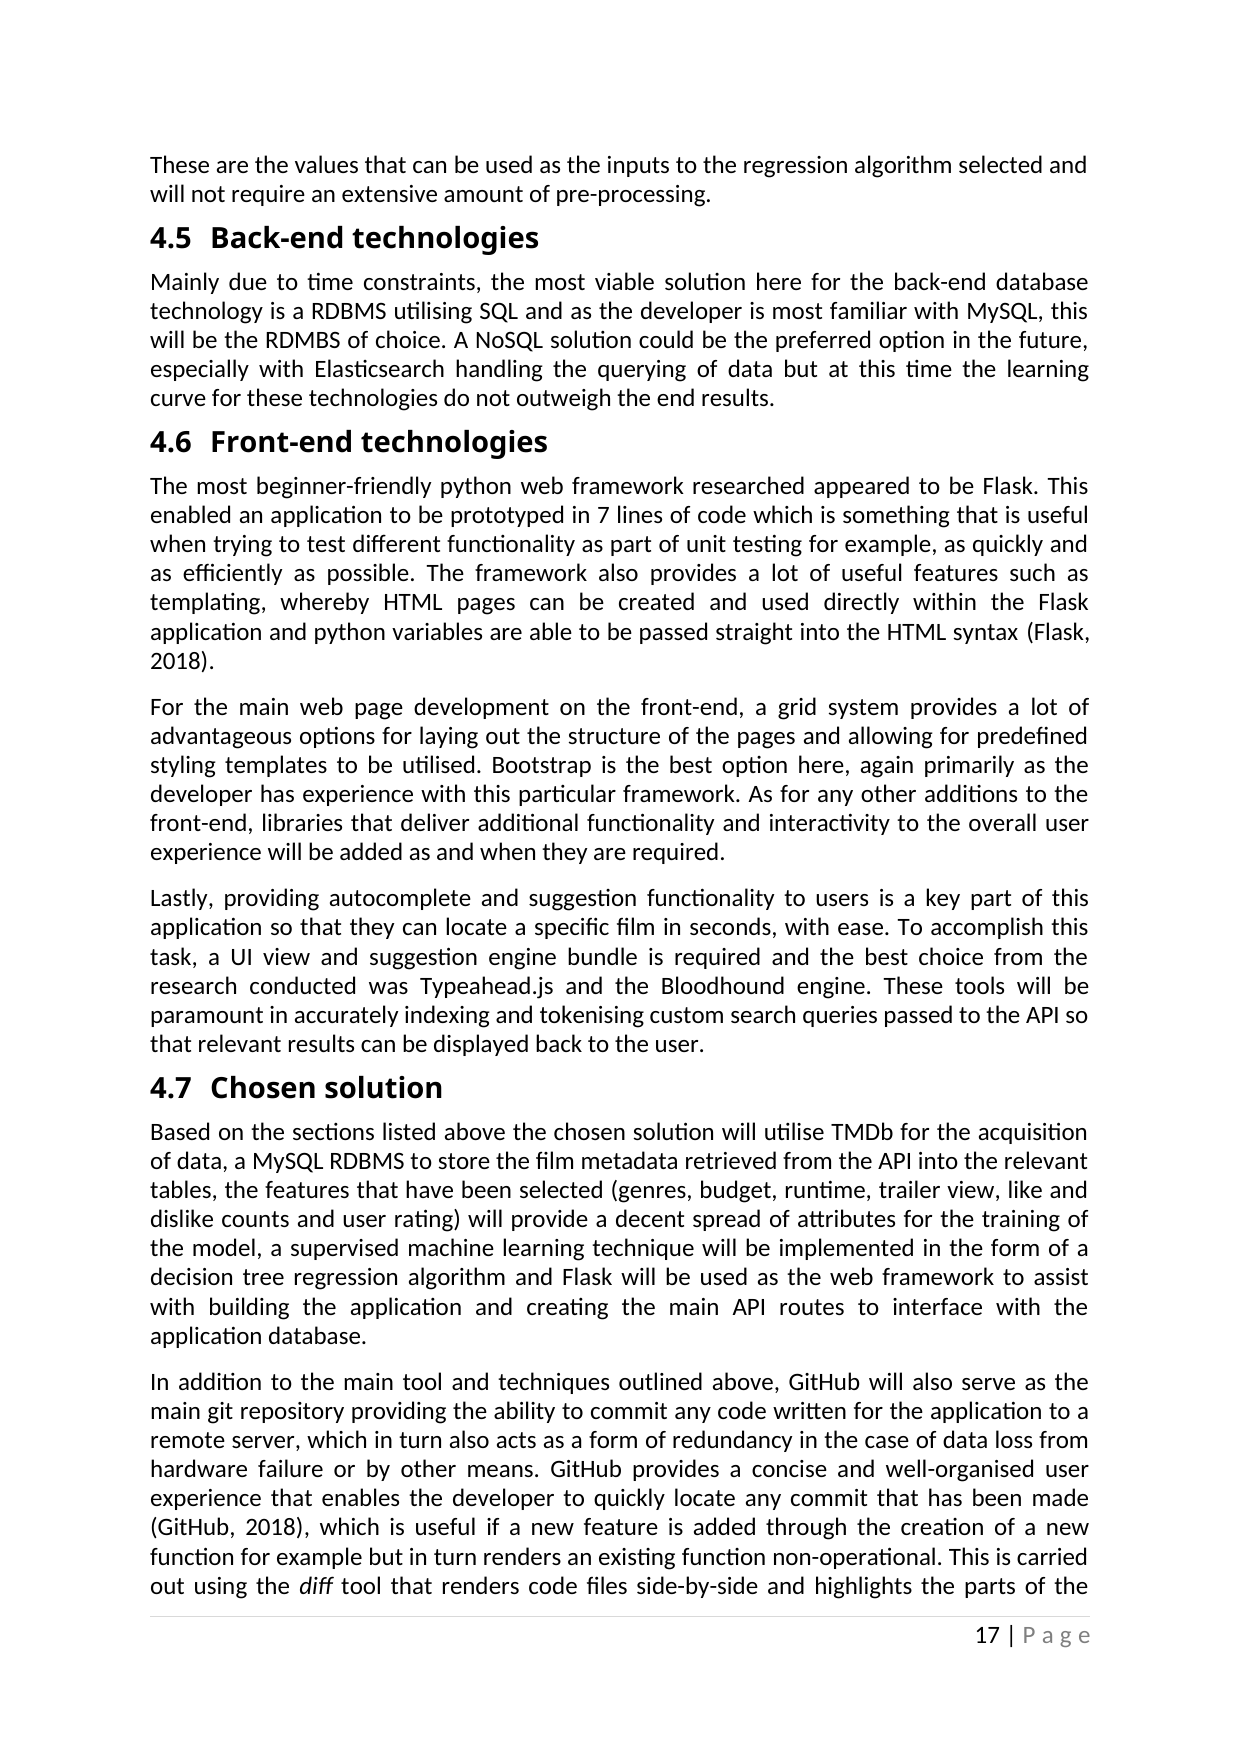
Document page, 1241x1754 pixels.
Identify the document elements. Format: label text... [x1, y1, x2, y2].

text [150, 1367, 1090, 1600]
text Mainly due to time constraints, the most viable solution here for the back-end database technology is a RDBMS utilising SQL and as the developer is most familiar with MySQL, this will be the RDMBS of choice. A NoSQL solution could be the preferred option in the future, especially with Elasticsearch handling the querying of data but at this time the learning curve for these technologies do not outweigh the end results. [150, 267, 1090, 412]
text For the main web page development on the front-end, a grid system provides a lot of advantageous options for laying out the structure of the pages and allowing for predefined styling templates to be utilised. Bootstrap is the best option here, again primarily as the developer has experience with this particular framework. As for any other additions to the front-end, libraries that deliver additional functionality and interactivity to the overall user experience will be added as and when they are required. [150, 692, 1090, 867]
text The most beginner-friendly python web framework researched appeared to be Flask. This enabled an application to be prototyped in 7 lines of code which is something that is useful when trying to test different functionality as part of unit testing for example, as quickly and as efficiently as possible. The framework also provides a lot of useful features such as templating, whereby HTML pages can be created and used directly within the Flask application and python variables are able to be passed straight into the HTML syntax . [150, 471, 1090, 675]
text Based on the sections listed above the chosen solution will utilise TMDb for the acquisition of data, a MySQL RDBMS to store the film metadata retrieved from the API into the relevant tables, the features that have been selected (genres, budget, runtime, trailer view, like and dislike counts and user rating) will provide a decent spread of attributes for the training of the model, a supervised machine learning technique will be implemented in the form of a decision tree regression algorithm and Flask will be used as the web framework to assist with building the application and creating the main API routes to interface with the application database. [150, 1117, 1090, 1350]
text Lastly, providing autocomplete and suggestion functionality to users is a key part of this application so that they can locate a specific film in seconds, with ease. To accomplish this task, a UI view and suggestion engine bundle is required and the best choice from the research conducted was Typeahead.js and the Bloodhound engine. These tools will be paramount in accurately indexing and tokenising custom search queries passed to the API so that relevant results can be displayed back to the user. [150, 883, 1090, 1058]
subtitle Chosen solution [150, 1075, 1090, 1104]
subtitle Front-end technologies [150, 429, 1090, 458]
subtitle Back-end technologies [150, 225, 1090, 254]
text These are the values that can be used as the inputs to the regression algorithm selected and will not require an extensive amount of pre-processing. [150, 150, 1090, 208]
